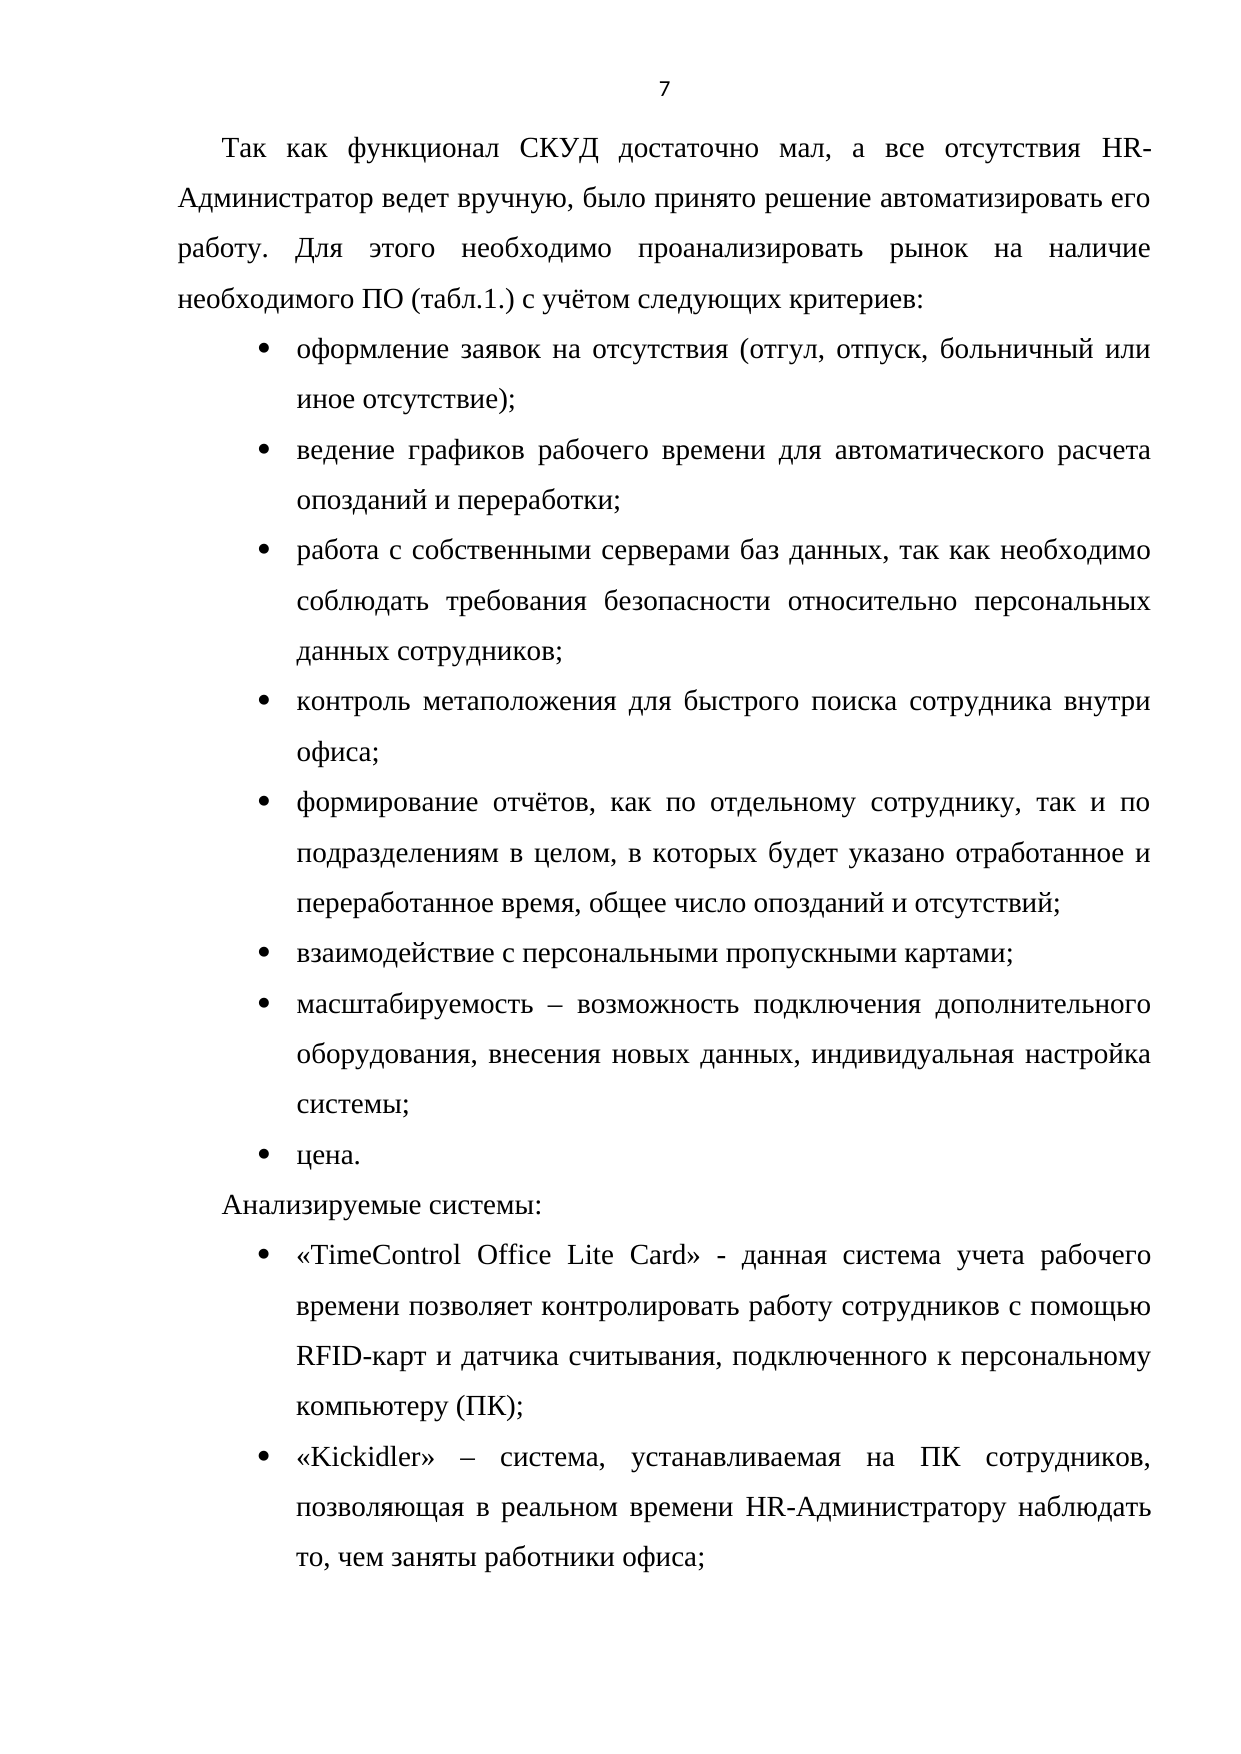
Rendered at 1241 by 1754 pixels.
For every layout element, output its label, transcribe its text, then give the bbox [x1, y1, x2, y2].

list масштабируемость – возможность подключения дополнительного оборудования, внесения новых данных, индивидуальная настройка системы; [259, 986, 1152, 1120]
list «TimeControl Office Lite Card» - данная система учета рабочего времени позволяет контролировать работу сотрудников с помощью RFID-карт и датчика считывания, подключенного к персональному компьютеру (ПК); [259, 1237, 1152, 1422]
list ведение графиков рабочего времени для автоматического расчета опозданий и переработки; [259, 432, 1152, 516]
text Так как функционал СКУД достаточно мал, а все отсутствия HR-Администратор ведет вручную, было принято решение автоматизировать его работу. Для этого необходимо проанализировать рынок на наличие необходимого ПО (табл.1.) с учётом следующих критериев: [177, 130, 1152, 314]
list формирование отчётов, как по отдельному сотруднику, так и по подразделениям в целом, в которых будет указано отработанное и переработанное время, общее число опозданий и отсутствий; [259, 784, 1152, 918]
text Анализируемые системы: [177, 1187, 1152, 1221]
list работа с собственными серверами баз данных, так как необходимо соблюдать требования безопасности относительно персональных данных сотрудников; [259, 532, 1152, 667]
list цена. [259, 1137, 1152, 1170]
list взаимодействие с персональными пропускными картами; [259, 935, 1152, 969]
list «Kickidler» – система, устанавливаемая на ПК сотрудников, позволяющая в реальном времени HR-Администратору наблюдать то, чем заняты работники офиса; [259, 1439, 1152, 1573]
list контроль метаположения для быстрого поиска сотрудника внутри офиса; [259, 683, 1152, 767]
list оформление заявок на отсутствия (отгул, отпуск, больничный или иное отсутствие); [259, 331, 1152, 415]
